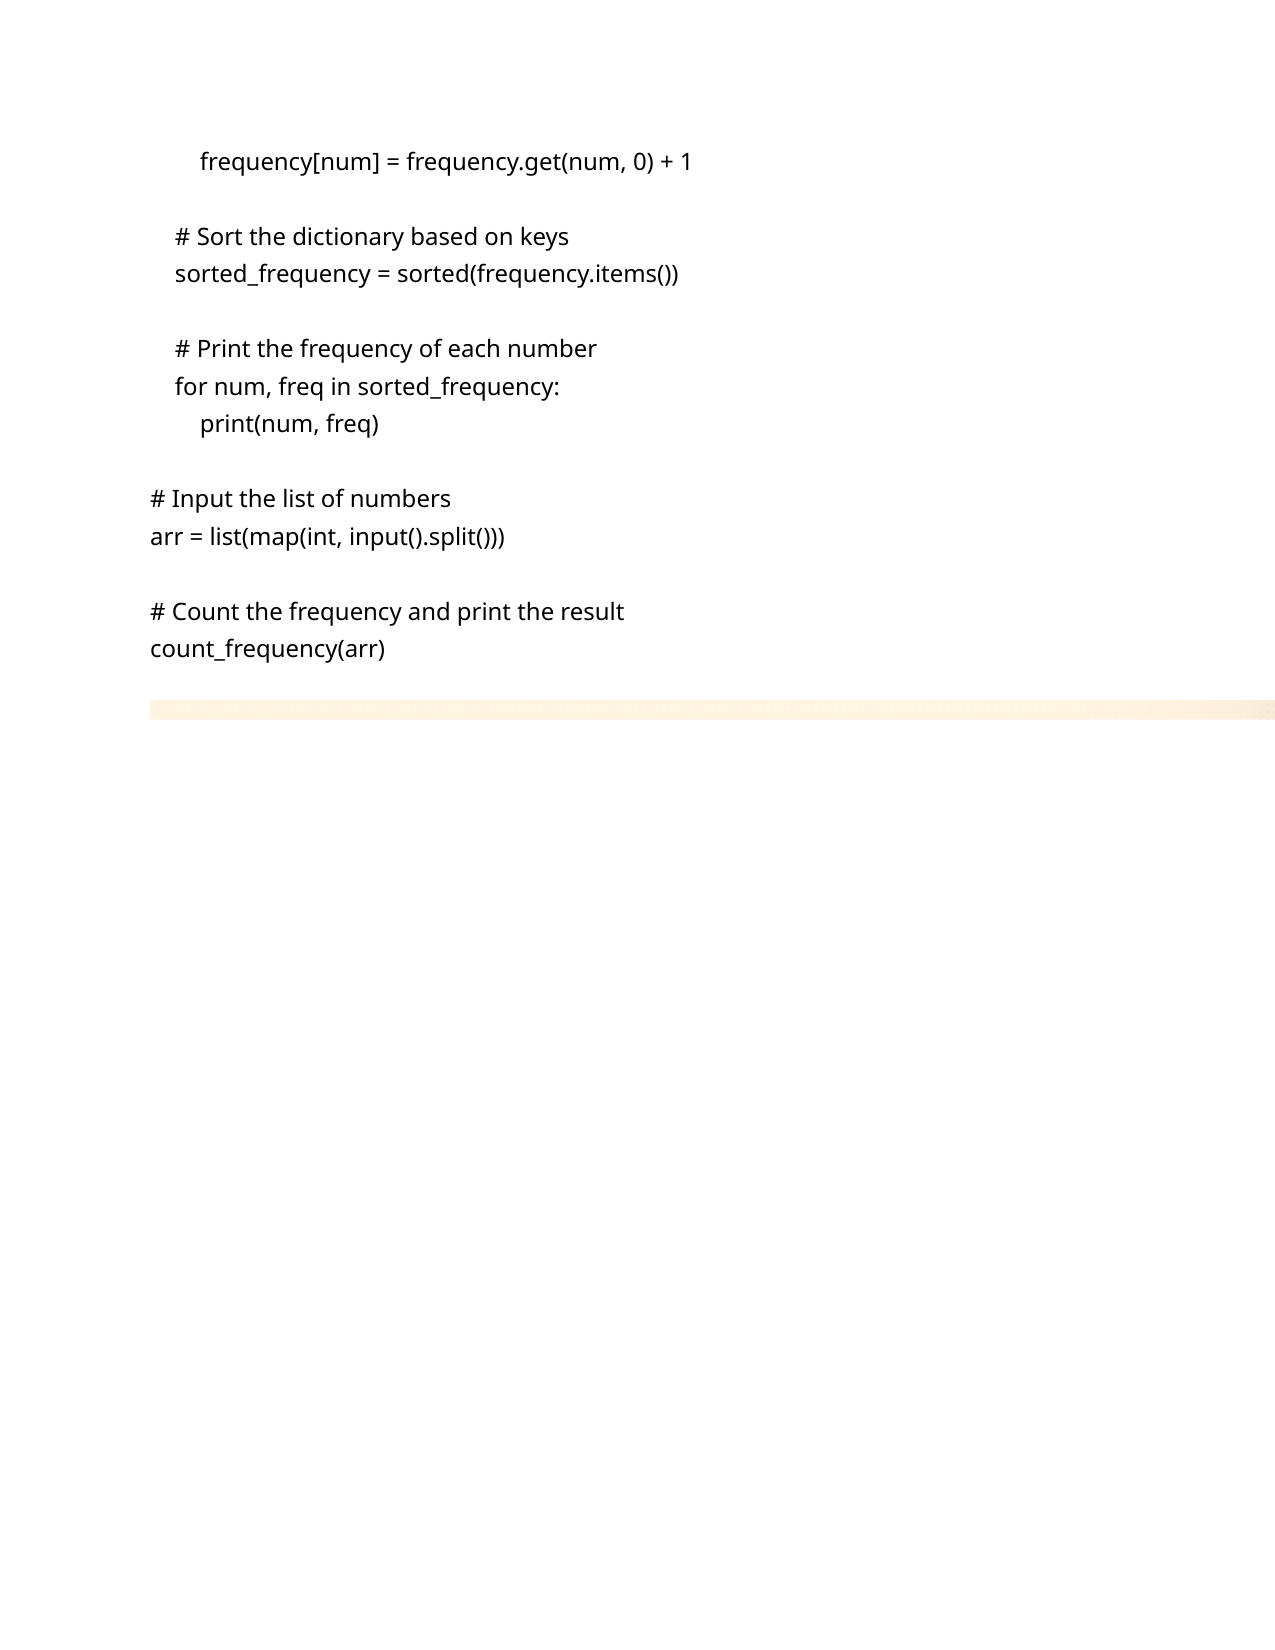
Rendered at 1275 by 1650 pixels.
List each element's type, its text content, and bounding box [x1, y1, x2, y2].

text # Input the list of numbers [150, 487, 1125, 512]
text frequency[num] = frequency.get(num, 0) + 1 [150, 150, 1125, 175]
text sorted_frequency = sorted(frequency.items()) [150, 262, 1125, 287]
text # Sort the dictionary based on keys [150, 225, 1125, 250]
text count_frequency(arr) [150, 637, 1125, 662]
text arr = list(map(int, input().split())) [150, 525, 1125, 550]
text # Print the frequency of each number [150, 337, 1125, 362]
text print(num, freq) [150, 412, 1125, 437]
text # Count the frequency and print the result [150, 600, 1125, 625]
text for num, freq in sorted_frequency: [150, 375, 1125, 400]
